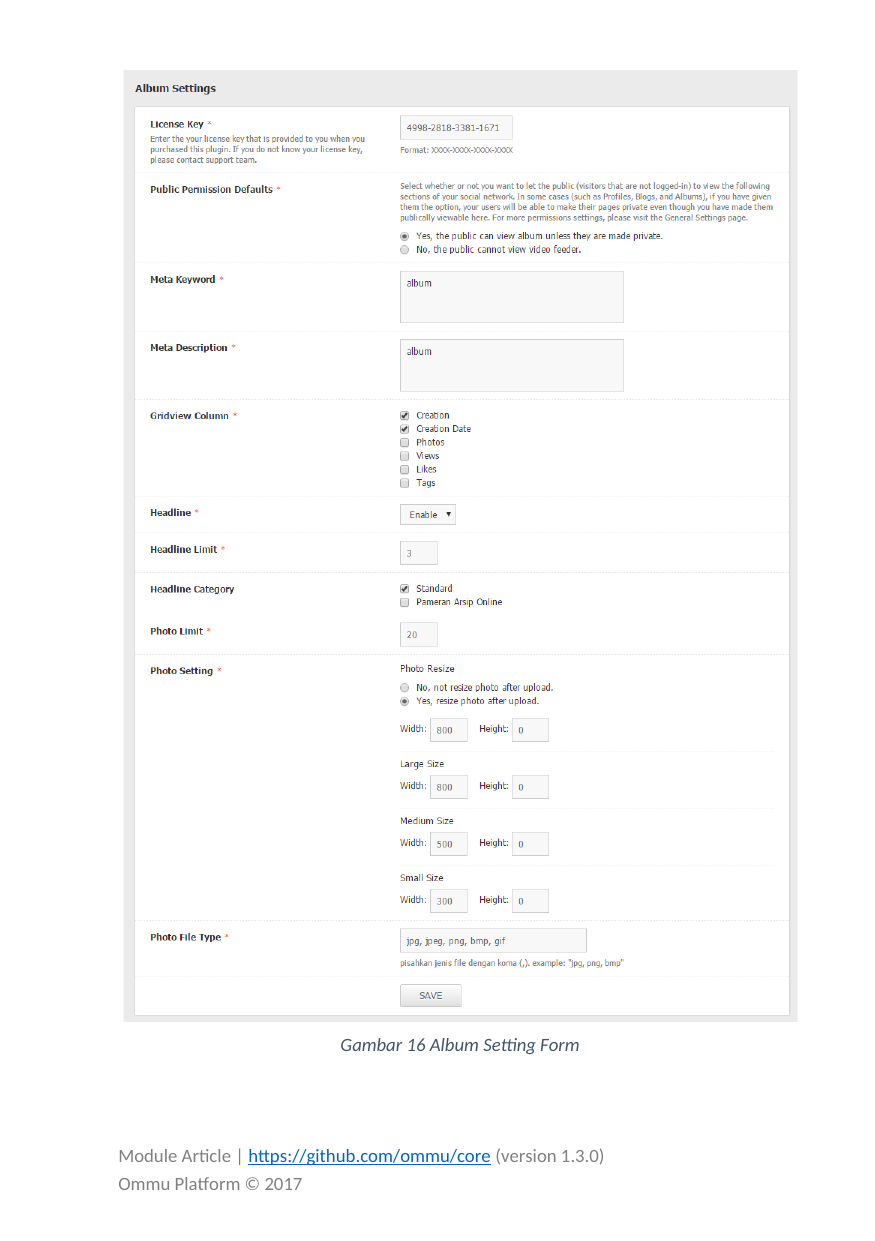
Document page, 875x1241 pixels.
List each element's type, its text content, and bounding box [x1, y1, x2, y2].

picture [123, 70, 798, 1022]
text Gambar 16 Album Setting Form [118, 1033, 803, 1056]
